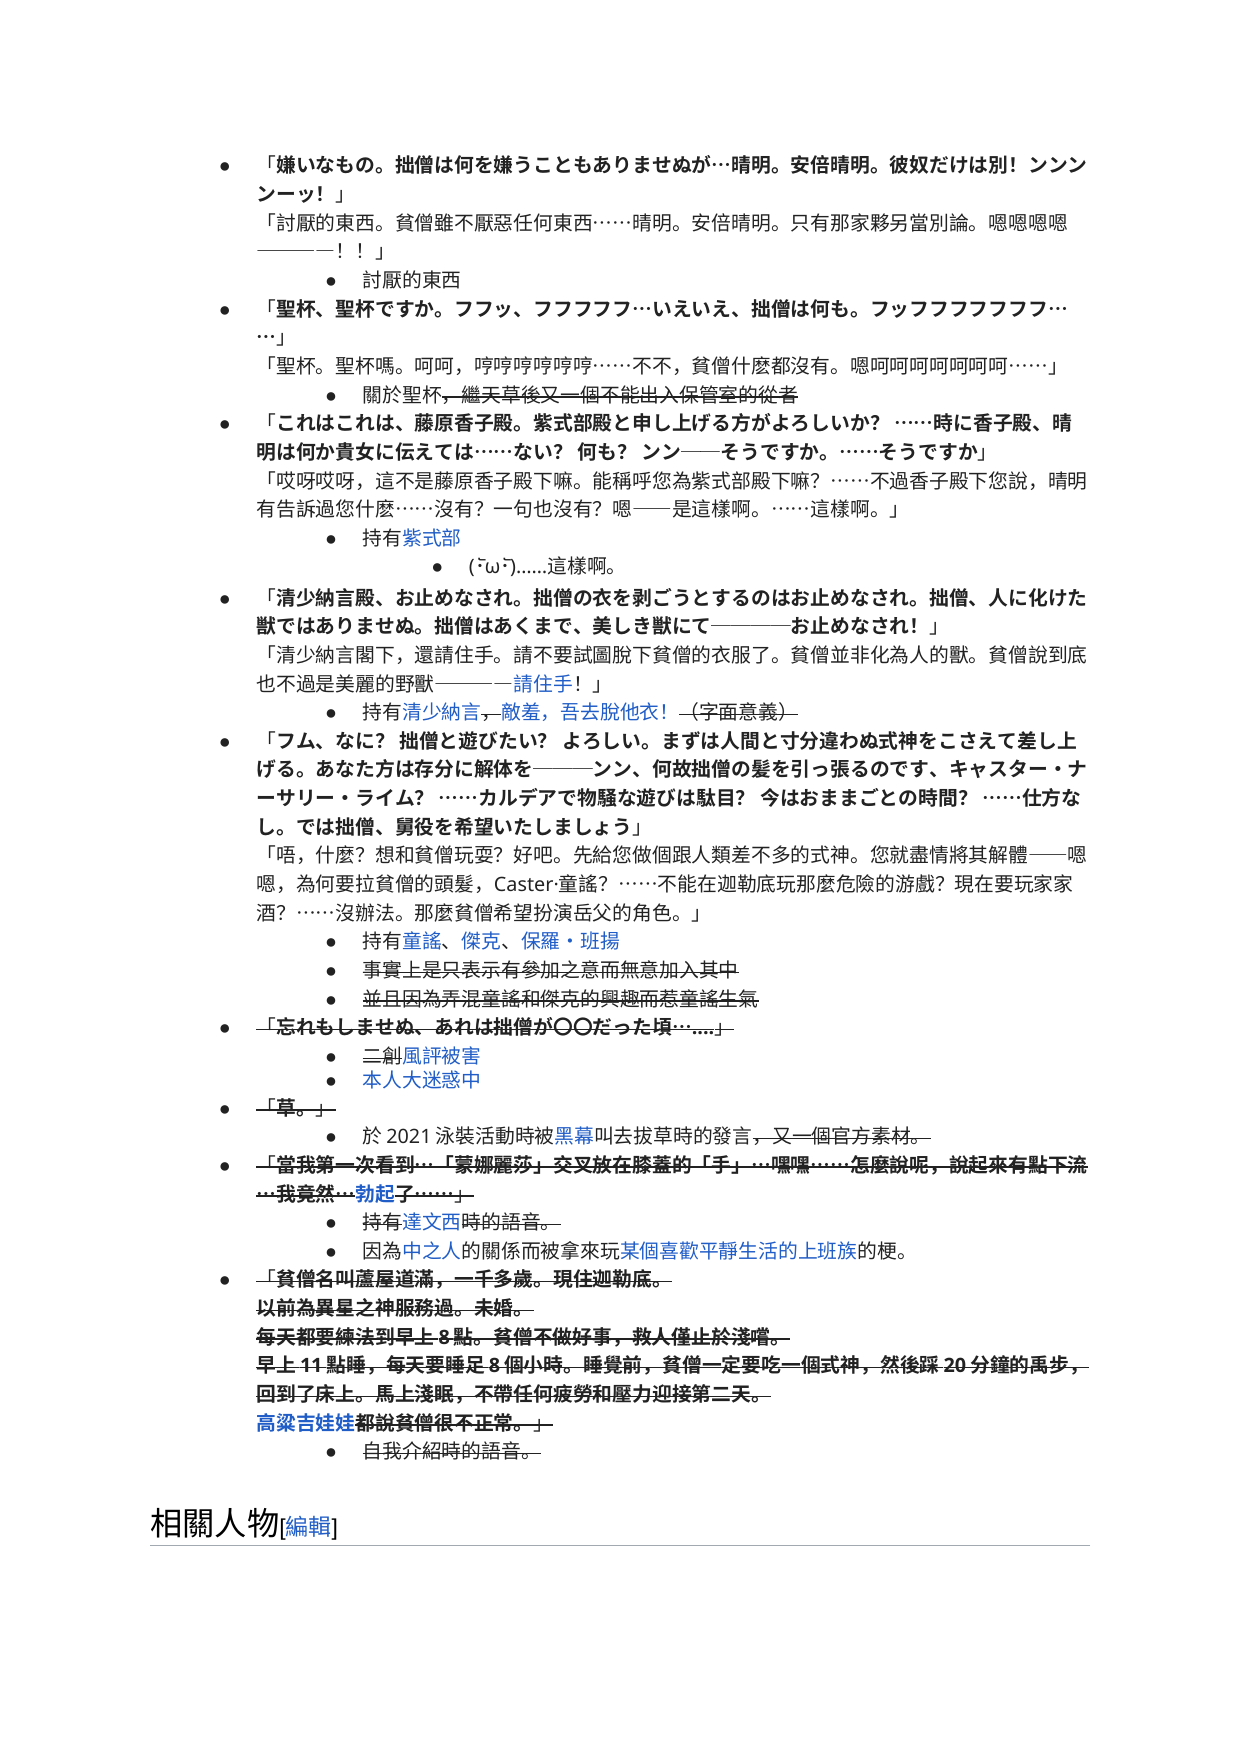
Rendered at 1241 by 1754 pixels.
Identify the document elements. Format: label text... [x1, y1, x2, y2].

list 事實上是只表示有參加之意而無意加入其中 [325, 954, 1090, 983]
list (･ัω･ั)……這樣啊。 [431, 551, 1090, 582]
subtitle 相關人物[編輯] [150, 1498, 1090, 1545]
list 關於聖杯，繼天草後又一個不能出入保管室的從者 [325, 379, 1090, 408]
list 「清少納言殿、お止めなされ。拙僧の衣を剥ごうとするのはお止めなされ。拙僧、人に化けた獣ではありませぬ。拙僧はあくまで、美しき獣にて────お止めなされ！」 「清少納言閣下，還請住手。請不要試圖脫下貧僧的衣服了。貧僧並非化為人的獸。貧僧說到底也不過是美麗的野獸————請住手！」 [219, 582, 1090, 697]
list 二創風評被害 [325, 1041, 1090, 1069]
list 「これはこれは、藤原香子殿。紫式部殿と申し上げる方がよろしいか？ ……時に香子殿、晴明は何か貴女に伝えては……ない？ 何も？ ンン──そうですか。……そうですか」 「哎呀哎呀，這不是藤原香子殿下嘛。能稱呼您為紫式部殿下嘛？……不過香子殿下您說，晴明有告訴過您什麽……沒有？一句也沒有？嗯——是這樣啊。……這樣啊。」 [219, 408, 1090, 522]
list 「フム、なに？ 拙僧と遊びたい？ よろしい。まずは人間と寸分違わぬ式神をこさえて差し上げる。あなた方は存分に解体を───ンン、何故拙僧の髪を引っ張るのです、キャスター・ナーサリー・ライム？ ……カルデアで物騒な遊びは駄目？ 今はおままごとの時間？ ……仕方なし。では拙僧、舅役を希望いたしましょう」 「唔，什麼？想和貧僧玩耍？好吧。先給您做個跟人類差不多的式神。您就盡情將其解體——嗯嗯，為何要拉貧僧的頭髮，Caster·童謠？……不能在迦勒底玩那麼危險的游戲？現在要玩家家酒？……沒辦法。那麼貧僧希望扮演岳父的角色。」 [219, 725, 1090, 926]
list 持有清少納言，敵羞，吾去脫他衣！（字面意義） [325, 697, 1090, 725]
list 因為中之人的關係而被拿來玩某個喜歡平靜生活的上班族的梗。 [325, 1235, 1090, 1264]
list 並且因為弄混童謠和傑克的興趣而惹童謠生氣 [325, 983, 1090, 1012]
list 「當我第一次看到…「蒙娜麗莎」交叉放在膝蓋的「手」…嘿嘿……怎麼說呢，說起來有點下流…我竟然…勃起了……」 [219, 1149, 1090, 1207]
list 「嫌いなもの。拙僧は何を嫌うこともありませぬが…晴明。安倍晴明。彼奴だけは別！ンンンンーッ！」 「討厭的東西。貧僧雖不厭惡任何東西……晴明。安倍晴明。只有那家夥另當別論。嗯嗯嗯嗯————！！」 [219, 150, 1090, 264]
list 持有紫式部 [325, 522, 1090, 551]
list 「草。」 [219, 1092, 1090, 1121]
list 持有童謠、傑克、保羅・班揚 [325, 926, 1090, 954]
list 「貧僧名叫蘆屋道滿，一千多歲。現住迦勒底。 以前為異星之神服務過。未婚。 每天都要練法到早上8點。貧僧不做好事，救人僅止於淺嚐。 早上11點睡，每天要睡足8個小時。睡覺前，貧僧一定要吃一個式神，然後踩20分鐘的禹步，回到了床上。馬上淺眠，不帶任何疲勞和壓力迎接第二天。 高粱吉娃娃都說貧僧很不正常。」 [219, 1264, 1090, 1436]
list 於2021泳裝活動時被黑幕叫去拔草時的發言，又一個官方素材。 [325, 1121, 1090, 1149]
list 持有達文西時的語音。 [325, 1207, 1090, 1235]
list 「聖杯、聖杯ですか。フフッ、フフフフフ…いえいえ、拙僧は何も。フッフフフフフフフ……」 「聖杯。聖杯嗎。呵呵，哼哼哼哼哼哼……不不，貧僧什麽都沒有。嗯呵呵呵呵呵呵呵……」 [219, 293, 1090, 379]
list 自我介紹時的語音。 [325, 1436, 1090, 1465]
list 本人大迷惑中 [325, 1069, 1090, 1092]
list 討厭的東西 [325, 264, 1090, 293]
list 「忘れもしませぬ、あれは拙僧が〇〇だった頃…....」 [219, 1012, 1090, 1041]
